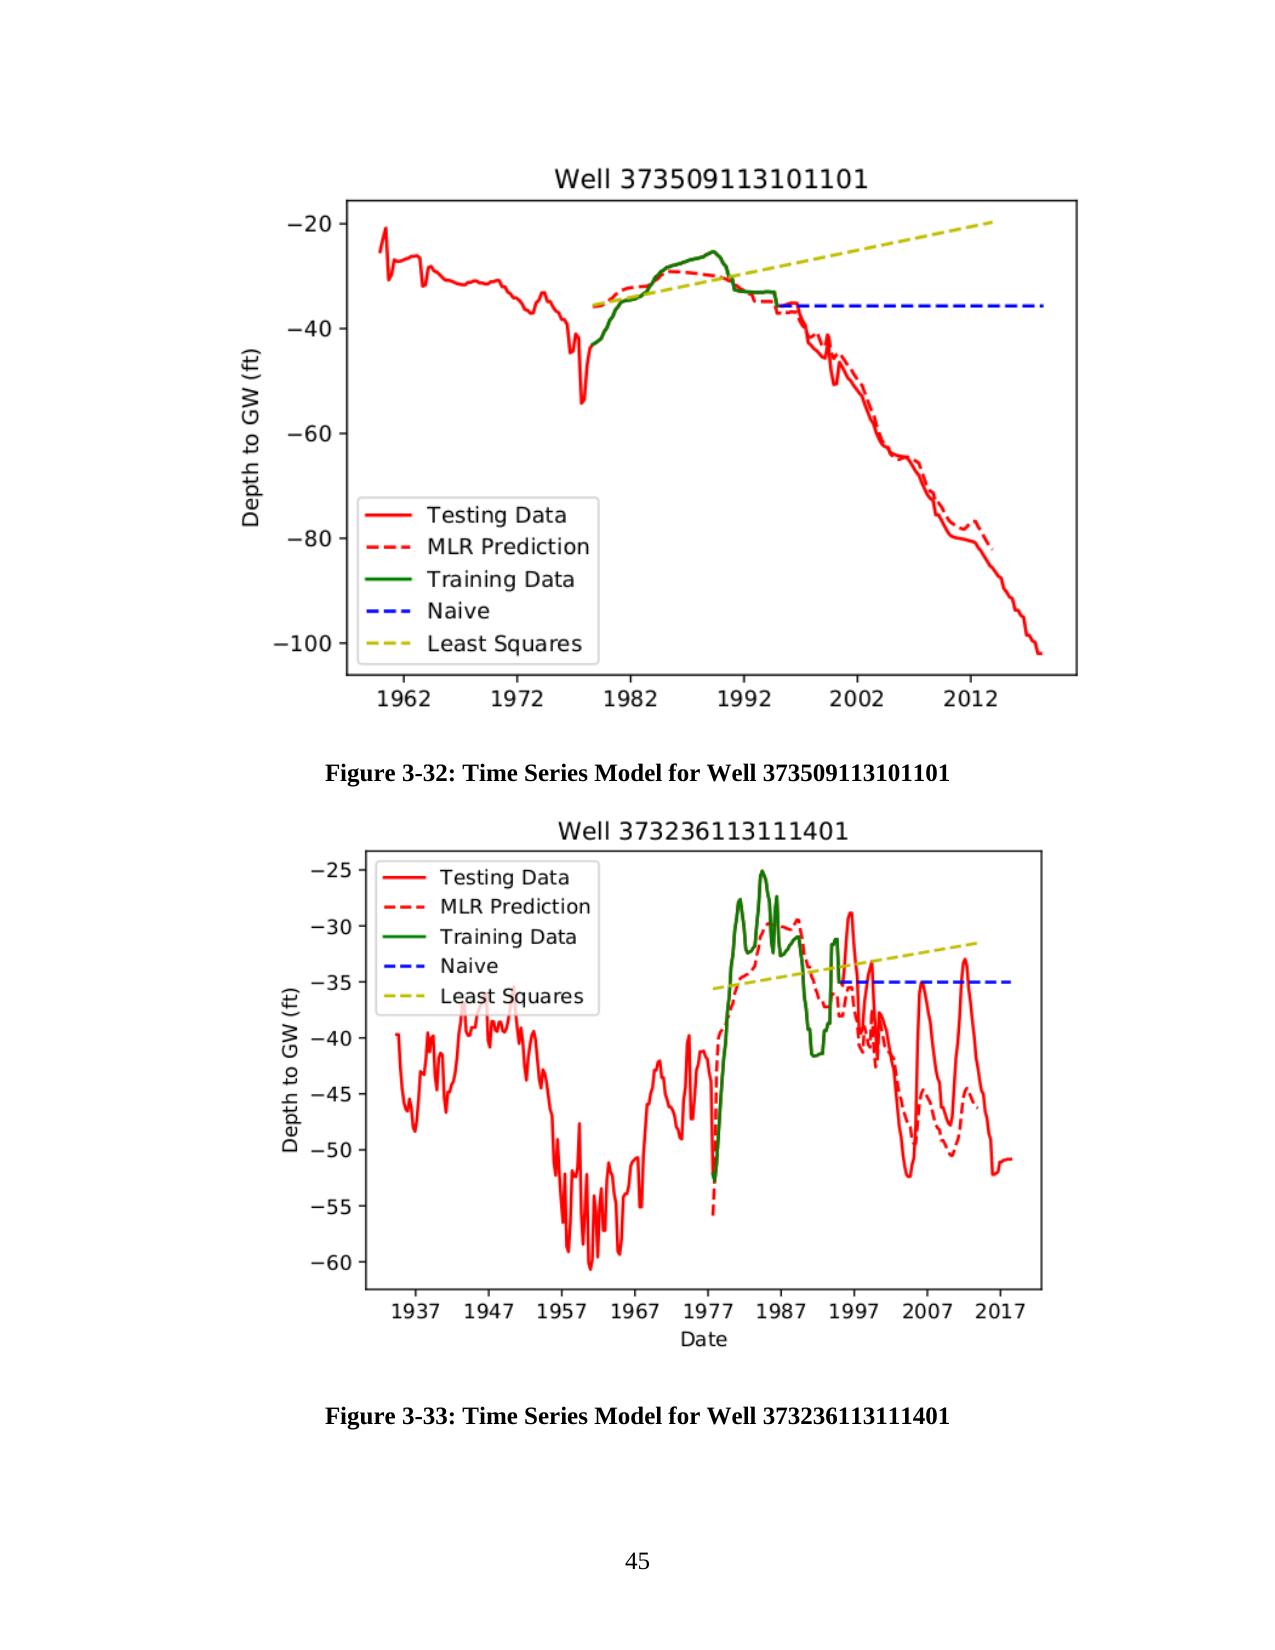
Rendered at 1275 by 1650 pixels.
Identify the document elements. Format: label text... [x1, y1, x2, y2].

picture [262, 807, 1073, 1356]
picture [236, 150, 1099, 713]
